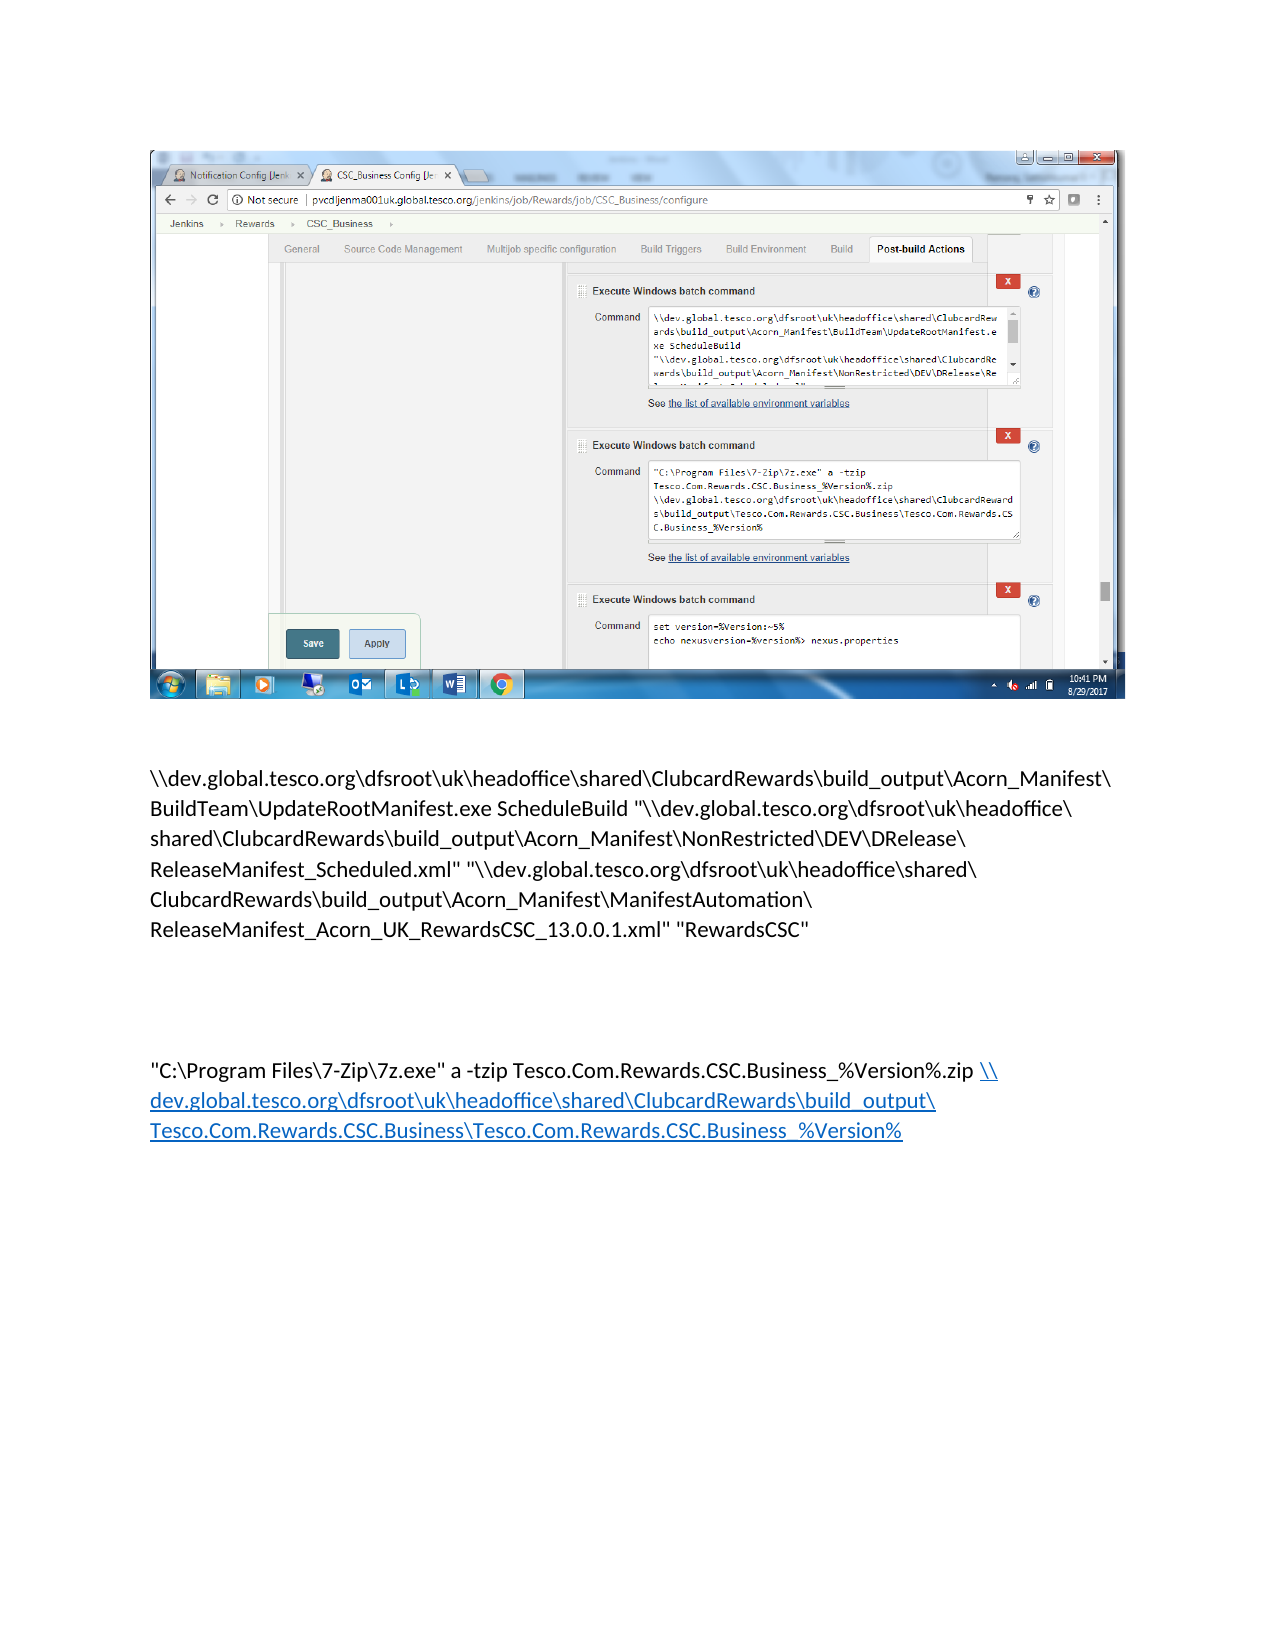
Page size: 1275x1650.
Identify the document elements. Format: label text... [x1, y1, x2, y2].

text "C:\Program Files\7-Zip\7z.exe" a -tzip Tesco.Com.Rewards.CSC.Business_%Version%.zip \\dev.global.tesco.org\dfsroot\uk\headoffice\shared\ClubcardRewards\build_output\Tesco.Com.Rewards.CSC.Business\Tesco.Com.Rewards.CSC.Business_%Version% [150, 1056, 1125, 1144]
text \\dev.global.tesco.org\dfsroot\uk\headoffice\shared\ClubcardRewards\build_output\Acorn_Manifest\BuildTeam\UpdateRootManifest.exe ScheduleBuild "\\dev.global.tesco.org\dfsroot\uk\headoffice\shared\ClubcardRewards\build_output\Acorn_Manifest\NonRestricted\DEV\DRelease\ReleaseManifest_Scheduled.xml" "\\dev.global.tesco.org\dfsroot\uk\headoffice\shared\ClubcardRewards\build_output\Acorn_Manifest\ManifestAutomation\ReleaseManifest_Acorn_UK_RewardsCSC_13.0.0.1.xml" "RewardsCSC" [150, 764, 1125, 943]
picture [150, 150, 1125, 699]
